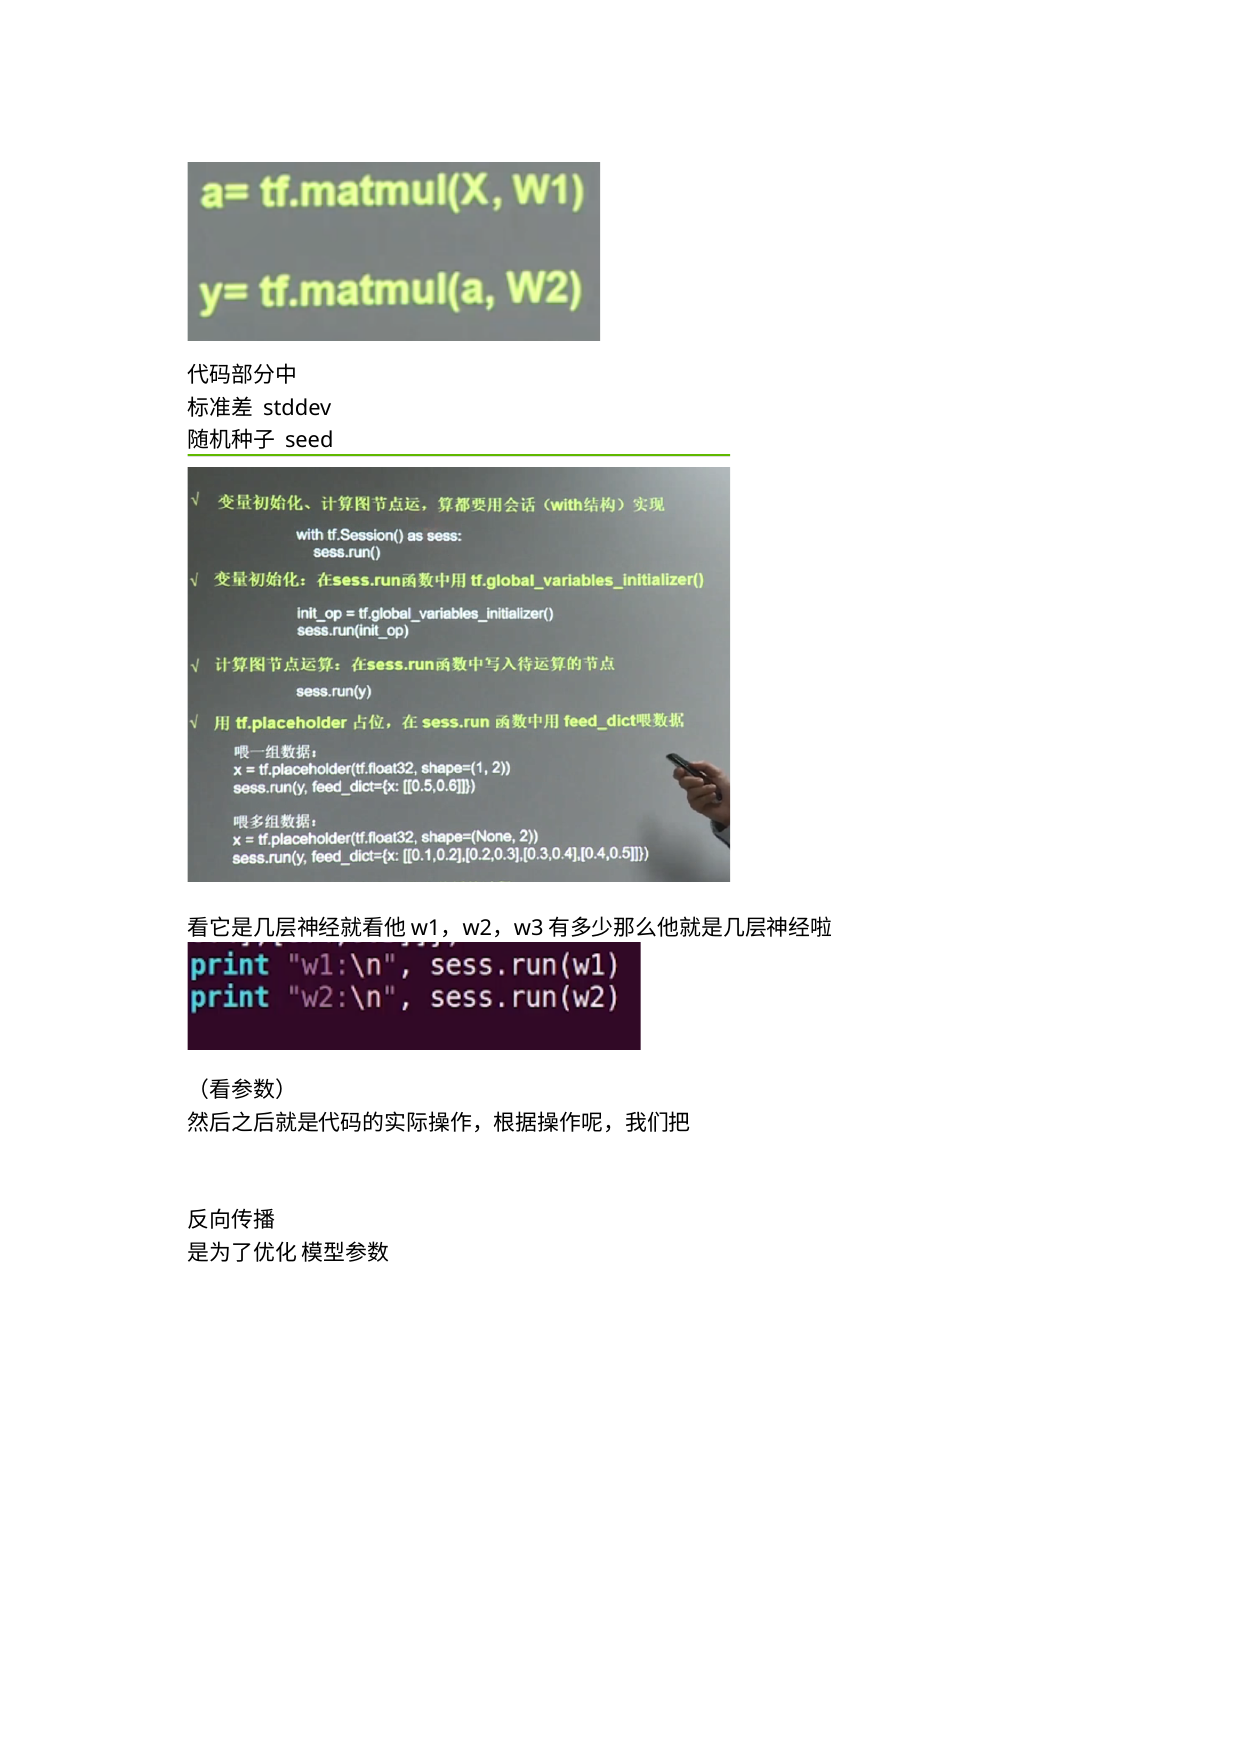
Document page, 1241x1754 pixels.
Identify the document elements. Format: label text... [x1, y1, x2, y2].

text 看它是几层神经就看他w1，w2，w3有多少那么他就是几层神经啦 [187, 909, 1053, 942]
text 标准差 stddev [187, 389, 1053, 422]
text 然后之后就是代码的实际操作，根据操作呢，我们把 [187, 1104, 1053, 1137]
text （看参数） [187, 1072, 1053, 1104]
picture [187, 162, 600, 341]
picture [187, 942, 641, 1050]
text 反向传播 [187, 1202, 1053, 1234]
text 是为了优化 模型参数 [187, 1234, 1053, 1267]
picture [187, 454, 731, 882]
text 代码部分中 [187, 357, 1053, 389]
text 随机种子 seed [187, 422, 1053, 454]
